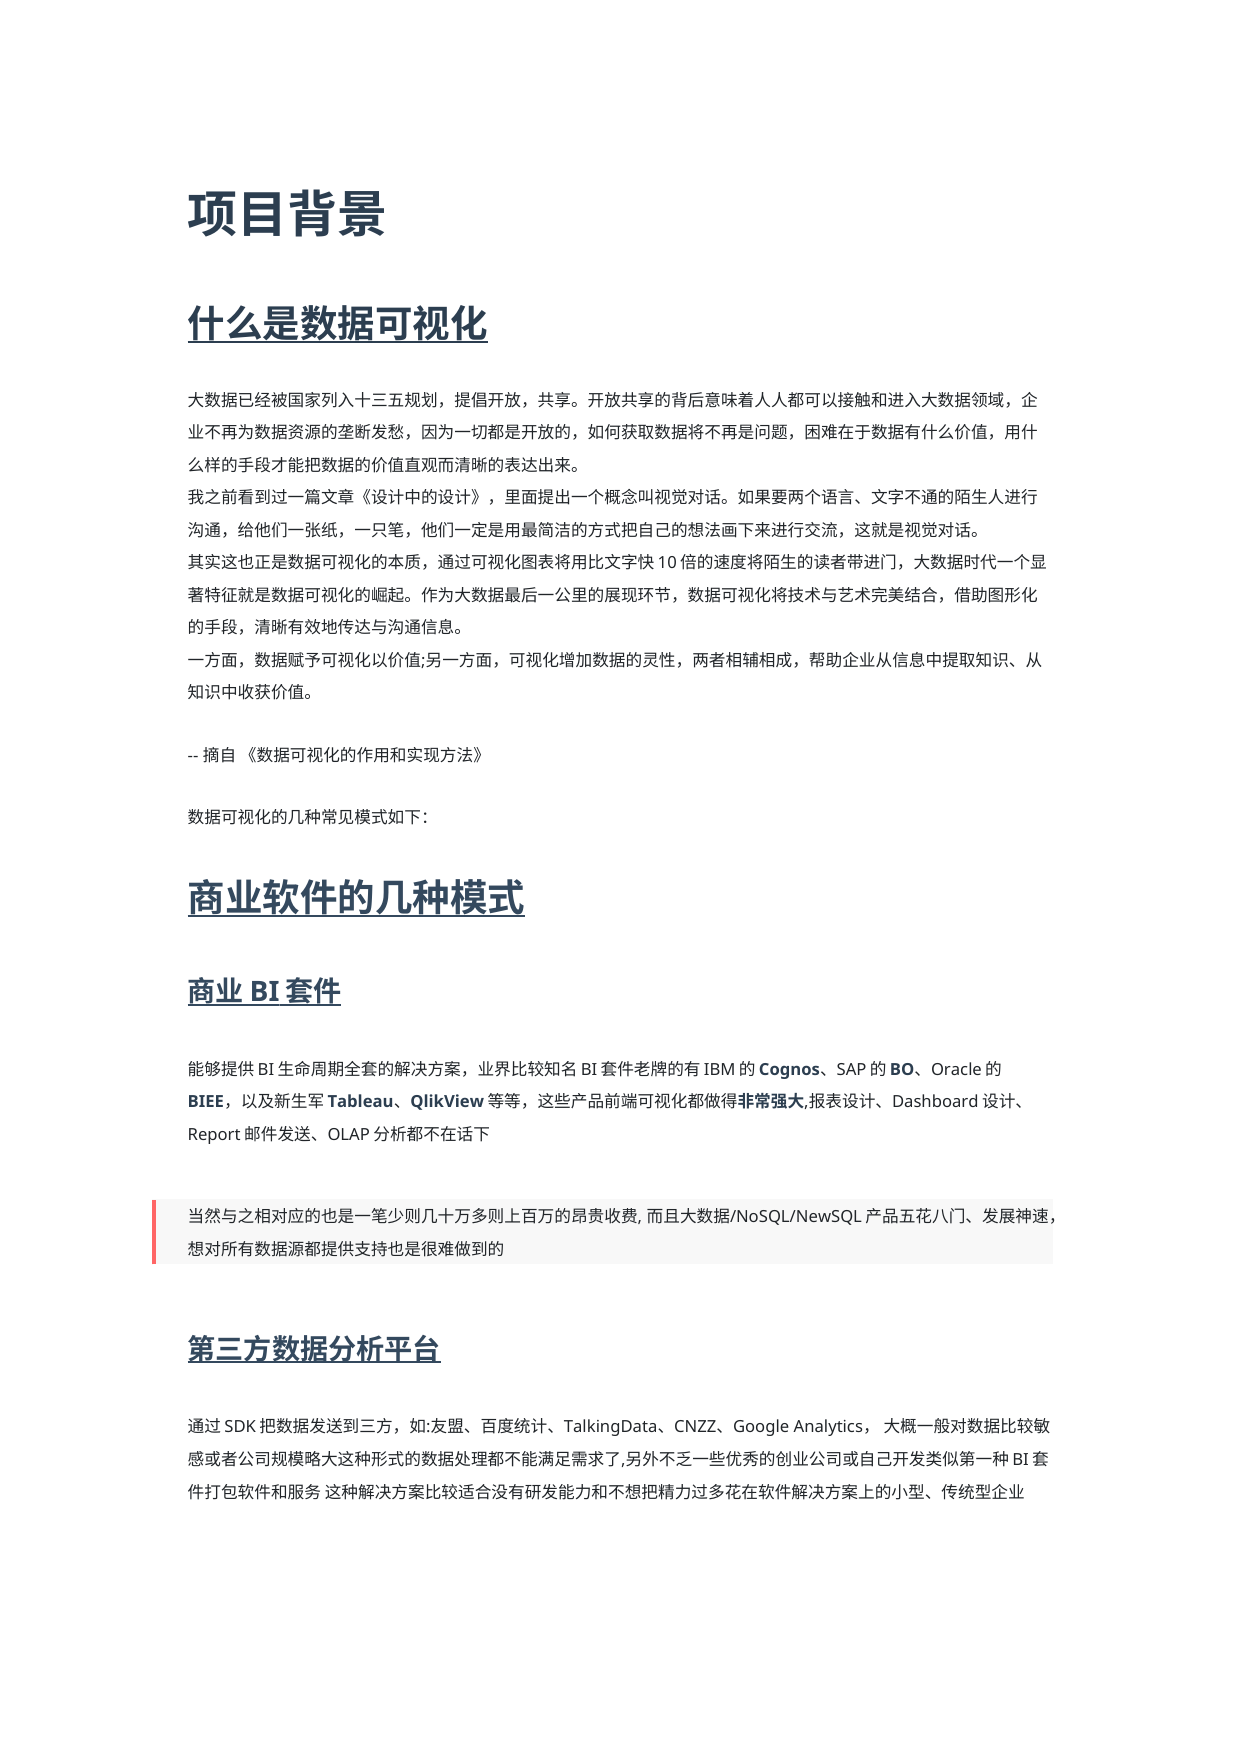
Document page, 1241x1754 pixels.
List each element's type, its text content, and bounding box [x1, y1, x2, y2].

text 能够提供BI生命周期全套的解决方案，业界比较知名BI套件老牌的有IBM的Cognos、SAP的BO、Oracle的BIEE，以及新生军Tableau、QlikView等等，这些产品前端可视化都做得非常强大,报表设计、Dashboard设计、Report邮件发送、OLAP分析都不在话下 [187, 1052, 1053, 1149]
text 什么是数据可视化 [187, 289, 1053, 354]
text 当然与之相对应的也是一笔少则几十万多则上百万的昂贵收费, 而且大数据/NoSQL/NewSQL产品五花八门、发展神速，想对所有数据源都提供支持也是很难做到的 [152, 1199, 1053, 1264]
text 大数据已经被国家列入十三五规划，提倡开放，共享。开放共享的背后意味着人人都可以接触和进入大数据领域，企业不再为数据资源的垄断发愁，因为一切都是开放的，如何获取数据将不再是问题，困难在于数据有什么价值，用什么样的手段才能把数据的价值直观而清晰的表达出来。 我之前看到过一篇文章《设计中的设计》，里面提出一个概念叫视觉对话。如果要两个语言、文字不通的陌生人进行沟通，给他们一张纸，一只笔，他们一定是用最简洁的方式把自己的想法画下来进行交流，这就是视觉对话。 其实这也正是数据可视化的本质，通过可视化图表将用比文字快10倍的速度将陌生的读者带进门，大数据时代一个显著特征就是数据可视化的崛起。作为大数据最后一公里的展现环节，数据可视化将技术与艺术完美结合，借助图形化的手段，清晰有效地传达与沟通信息。 一方面，数据赋予可视化以价值;另一方面，可视化增加数据的灵性，两者相辅相成，帮助企业从信息中提取知识、从知识中收获价值。 [187, 383, 1053, 708]
text -- 摘自 《数据可视化的作用和实现方法》 [187, 738, 1053, 770]
text 第三方数据分析平台 [187, 1314, 1053, 1379]
text 商业软件的几种模式 [187, 863, 1053, 928]
text 数据可视化的几种常见模式如下： [187, 800, 1053, 833]
text 商业BI套件 [187, 957, 1053, 1022]
text 通过SDK把数据发送到三方，如:友盟、百度统计、TalkingData、CNZZ、Google Analytics， 大概一般对数据比较敏感或者公司规模略大这种形式的数据处理都不能满足需求了,另外不乏一些优秀的创业公司或自己开发类似第一种BI套件打包软件和服务 这种解决方案比较适合没有研发能力和不想把精力过多花在软件解决方案上的小型、传统型企业 [187, 1409, 1053, 1507]
text 项目背景 [187, 162, 1053, 259]
